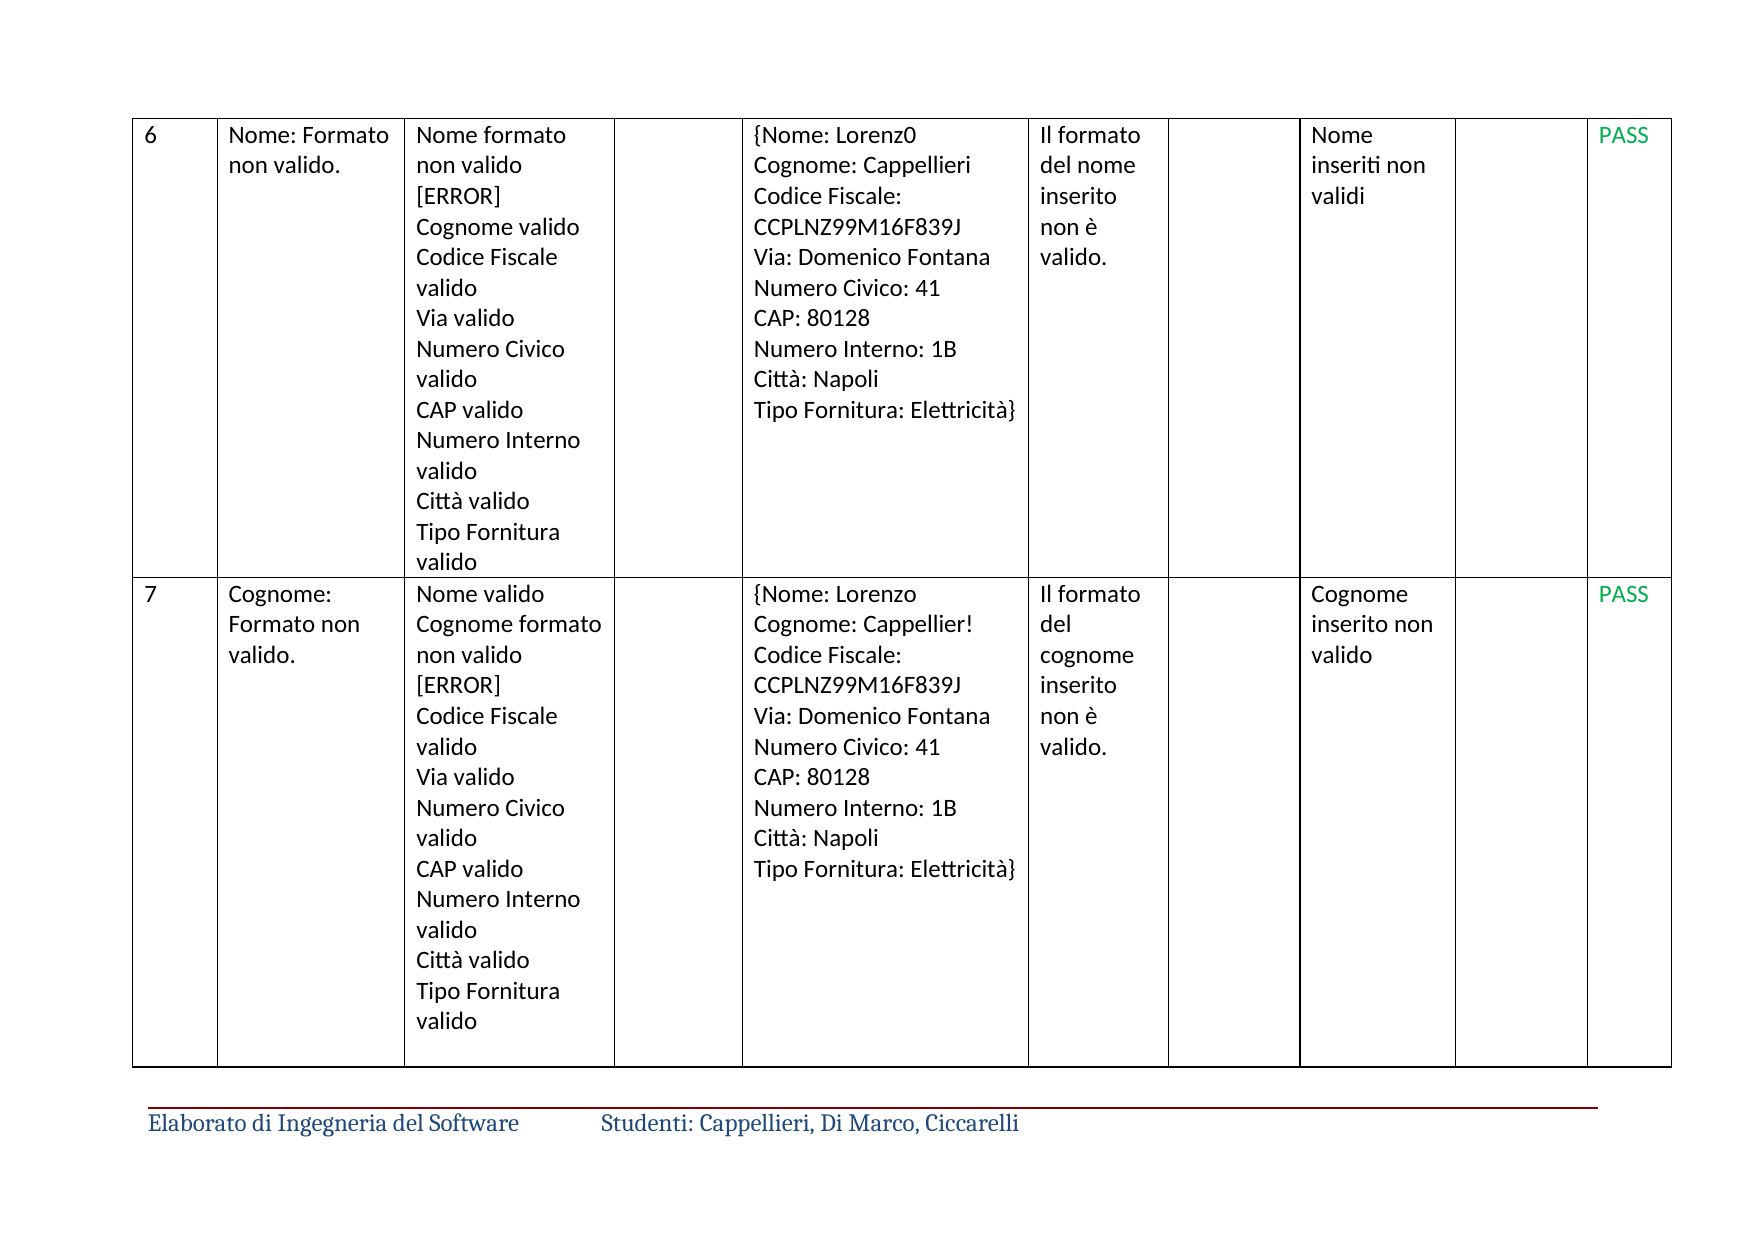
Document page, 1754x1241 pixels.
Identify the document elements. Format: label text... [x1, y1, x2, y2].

table_cell Cognome inserito non valido [1301, 578, 1455, 1066]
table_cell [1456, 578, 1587, 1066]
table_cell 7 [133, 578, 217, 1066]
table_cell [1169, 119, 1299, 577]
table_cell Il formato del cognome inserito non è valido. [1029, 578, 1168, 1066]
table_cell 6 [133, 119, 217, 577]
table_cell Nome: Formato non valido. [218, 119, 404, 577]
table_cell [615, 119, 742, 577]
table_cell [1169, 578, 1299, 1066]
table_cell PASS [1588, 119, 1671, 577]
table_cell {Nome: Lorenzo Cognome: Cappellier! Codice Fiscale: CCPLNZ99M16F839J Via: Domenico Fontana Numero Civico: 41 CAP: 80128 Numero Interno: 1B Città: Napoli Tipo Fornitura: Elettricità} [743, 578, 1028, 1066]
table_cell Nome valido Cognome formato non valido [ERROR] Codice Fiscale valido Via valido Numero Civico valido CAP valido Numero Interno valido Città valido Tipo Fornitura valido [405, 578, 614, 1066]
table_cell [1456, 119, 1587, 577]
table_cell Cognome: Formato non valido. [218, 578, 404, 1066]
table_cell Il formato del nome inserito non è valido. [1029, 119, 1168, 577]
table_cell {Nome: Lorenz0 Cognome: Cappellieri Codice Fiscale: CCPLNZ99M16F839J Via: Domenico Fontana Numero Civico: 41 CAP: 80128 Numero Interno: 1B Città: Napoli Tipo Fornitura: Elettricità} [743, 119, 1028, 577]
table_cell PASS [1588, 578, 1671, 1066]
table_cell Nome inseriti non validi [1301, 119, 1455, 577]
table_cell [615, 578, 742, 1066]
table_cell Nome formato non valido [ERROR] Cognome valido Codice Fiscale valido Via valido Numero Civico valido CAP valido Numero Interno valido Città valido Tipo Fornitura valido [405, 119, 614, 577]
